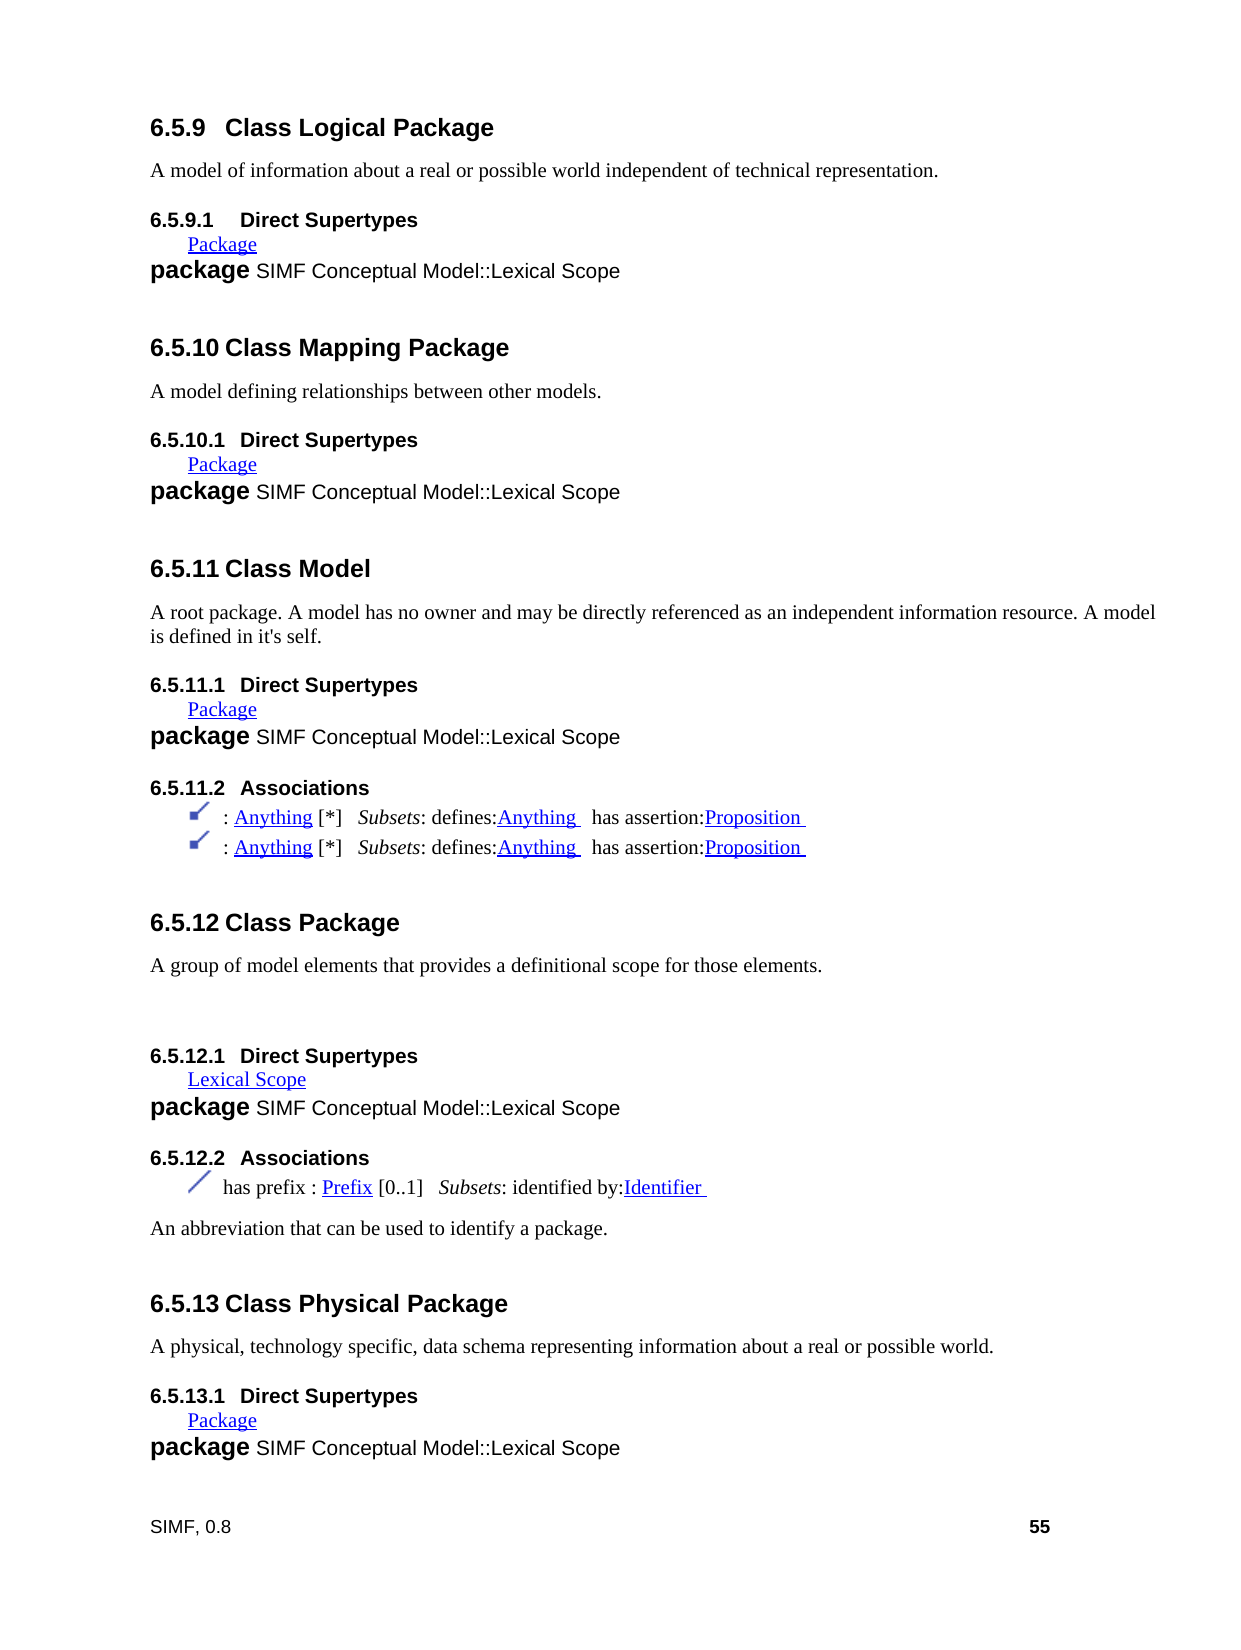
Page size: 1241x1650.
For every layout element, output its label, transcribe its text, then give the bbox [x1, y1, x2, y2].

text An abbreviation that can be used to identify a package. [150, 1216, 1165, 1240]
text A group of model elements that provides a definitional scope for those elements. [150, 953, 1165, 977]
picture [187, 799, 213, 825]
text A physical, technology specific, data schema representing information about a real or possible world. [150, 1334, 1165, 1358]
subtitle Class Package [150, 908, 1165, 936]
subtitle Associations [150, 776, 1165, 799]
subtitle Direct Supertypes [150, 1384, 1165, 1408]
subtitle Class Logical Package [150, 112, 1165, 141]
subtitle Associations [150, 1146, 1165, 1170]
picture [187, 829, 213, 854]
text A model defining relationships between other models. [150, 379, 1165, 403]
subtitle Direct Supertypes [150, 673, 1165, 697]
text : Anything [*] Subsets: defines:Anything has assertion:Proposition [187, 829, 1165, 859]
text package SIMF Conceptual Model::Lexical Scope [150, 1091, 1165, 1120]
text has prefix : Prefix [0..1] Subsets: identified by:Identifier [187, 1170, 1165, 1199]
subtitle Direct Supertypes [150, 207, 1165, 231]
text : Anything [*] Subsets: defines:Anything has assertion:Proposition [187, 799, 1165, 829]
text Package [187, 452, 1165, 476]
text Package [187, 697, 1165, 721]
text Package [187, 231, 1165, 256]
subtitle Class Physical Package [150, 1289, 1165, 1318]
text A model of information about a real or possible world independent of technical representation. [150, 158, 1165, 182]
text A root package. A model has no owner and may be directly referenced as an independent information resource. A model is defined in it's self. [150, 599, 1165, 648]
subtitle Class Model [150, 554, 1165, 583]
text Package [187, 1408, 1165, 1432]
text package SIMF Conceptual Model::Lexical Scope [150, 476, 1165, 505]
subtitle Direct Supertypes [150, 428, 1165, 452]
picture [187, 1169, 213, 1195]
subtitle Class Mapping Package [150, 333, 1165, 362]
text package SIMF Conceptual Model::Lexical Scope [150, 721, 1165, 750]
subtitle Direct Supertypes [150, 1043, 1165, 1067]
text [150, 1432, 1165, 1461]
text package SIMF Conceptual Model::Lexical Scope [150, 256, 1165, 284]
text Lexical Scope [187, 1067, 1165, 1091]
